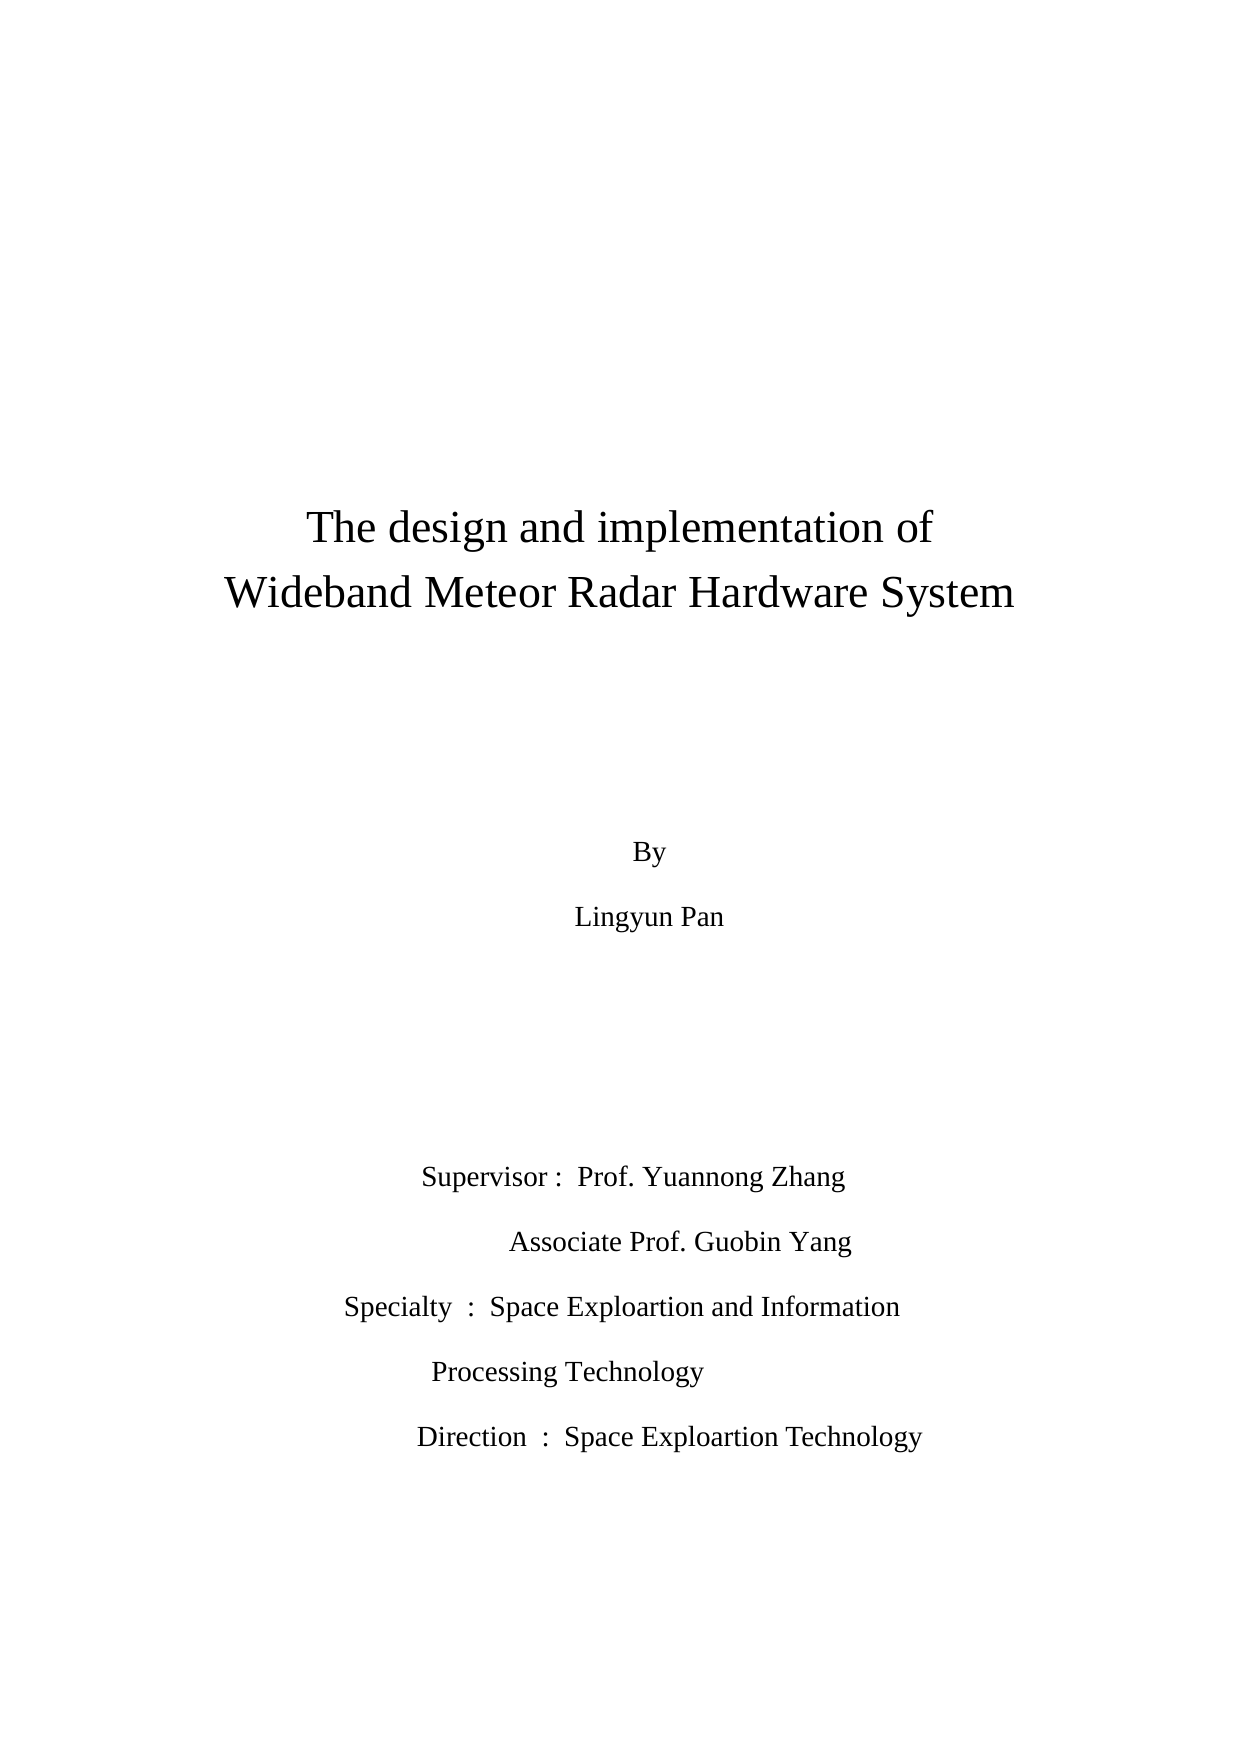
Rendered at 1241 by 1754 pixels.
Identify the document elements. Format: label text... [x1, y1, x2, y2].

text Supervisor : Prof. Yuannong Zhang [187, 1143, 1053, 1208]
text Direction : Space Exploartion Technology [387, 1403, 1053, 1468]
text Lingyun Pan [212, 883, 1028, 948]
text Processing Technology [212, 1338, 1028, 1403]
text By [212, 818, 1028, 883]
text Associate Prof. Guobin Yang [187, 1208, 1053, 1273]
text The design and implementation of Wideband Meteor Radar Hardware System [212, 493, 1028, 623]
text Specialty : Space Exploartion and Information [212, 1273, 1028, 1338]
